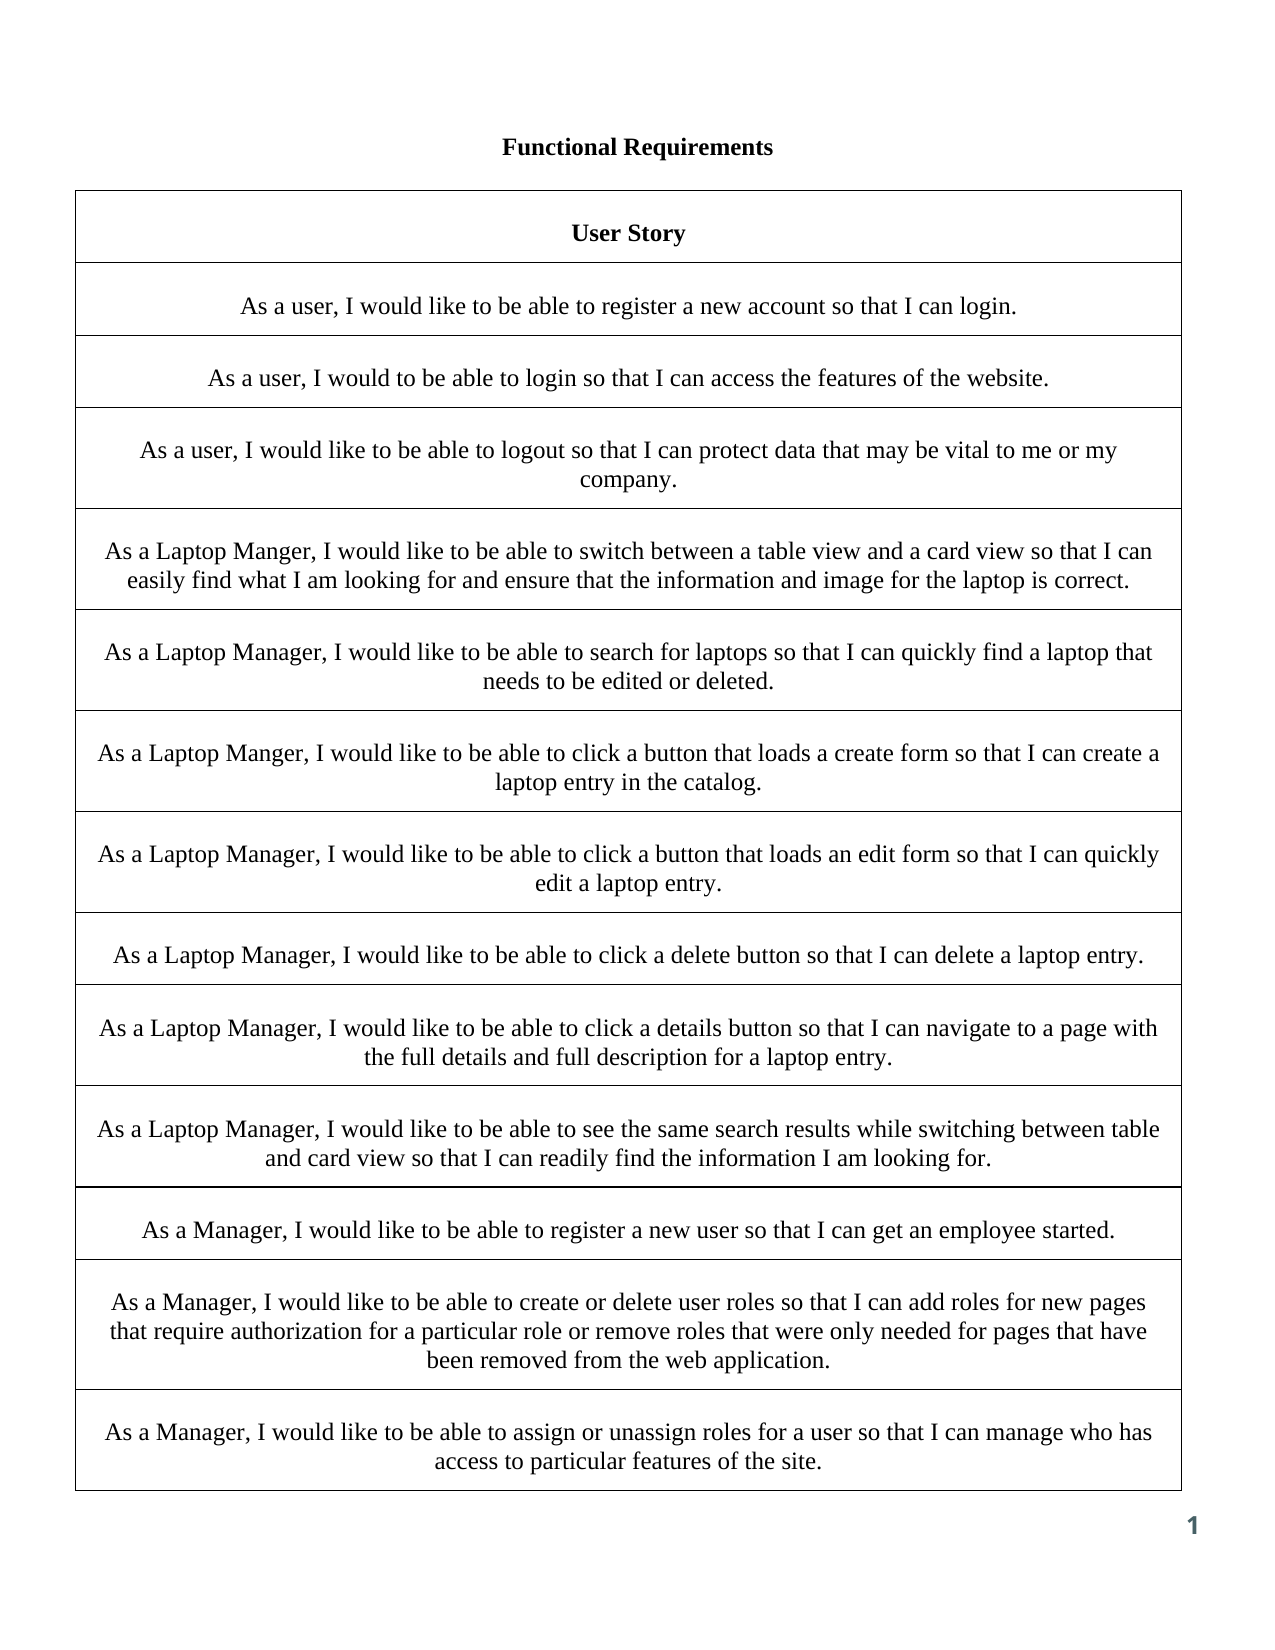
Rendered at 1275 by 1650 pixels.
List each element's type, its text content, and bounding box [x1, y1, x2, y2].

table_cell As a Manager, I would like to be able to register a new user so that I can get an employee started. [76, 1188, 1181, 1259]
table_cell As a user, I would like to be able to logout so that I can protect data that may be vital to me or my company. [76, 408, 1181, 508]
subtitle Functional Requirements [75, 132, 1200, 161]
table_header User Story [76, 191, 1181, 262]
table_cell As a user, I would like to be able to register a new account so that I can login. [76, 263, 1181, 334]
table_cell As a Laptop Manger, I would like to be able to click a button that loads a create form so that I can create a laptop entry in the catalog. [76, 711, 1181, 811]
table_cell As a Laptop Manager, I would like to be able to click a details button so that I can navigate to a page with the full details and full description for a laptop entry. [76, 985, 1181, 1085]
table_cell As a Laptop Manager, I would like to be able to see the same search results while switching between table and card view so that I can readily find the information I am looking for. [76, 1086, 1181, 1186]
table_cell As a Laptop Manager, I would like to be able to search for laptops so that I can quickly find a laptop that needs to be edited or deleted. [76, 610, 1181, 710]
table_cell As a Laptop Manager, I would like to be able to click a delete button so that I can delete a laptop entry. [76, 913, 1181, 984]
table_cell As a user, I would to be able to login so that I can access the features of the website. [76, 336, 1181, 407]
table_cell As a Laptop Manager, I would like to be able to click a button that loads an edit form so that I can quickly edit a laptop entry. [76, 812, 1181, 912]
table_cell As a Manager, I would like to be able to assign or unassign roles for a user so that I can manage who has access to particular features of the site. [76, 1390, 1181, 1489]
table_cell As a Manager, I would like to be able to create or delete user roles so that I can add roles for new pages that require authorization for a particular role or remove roles that were only needed for pages that have been removed from the web application. [76, 1260, 1181, 1388]
table_cell As a Laptop Manger, I would like to be able to switch between a table view and a card view so that I can easily find what I am looking for and ensure that the information and image for the laptop is correct. [76, 509, 1181, 609]
